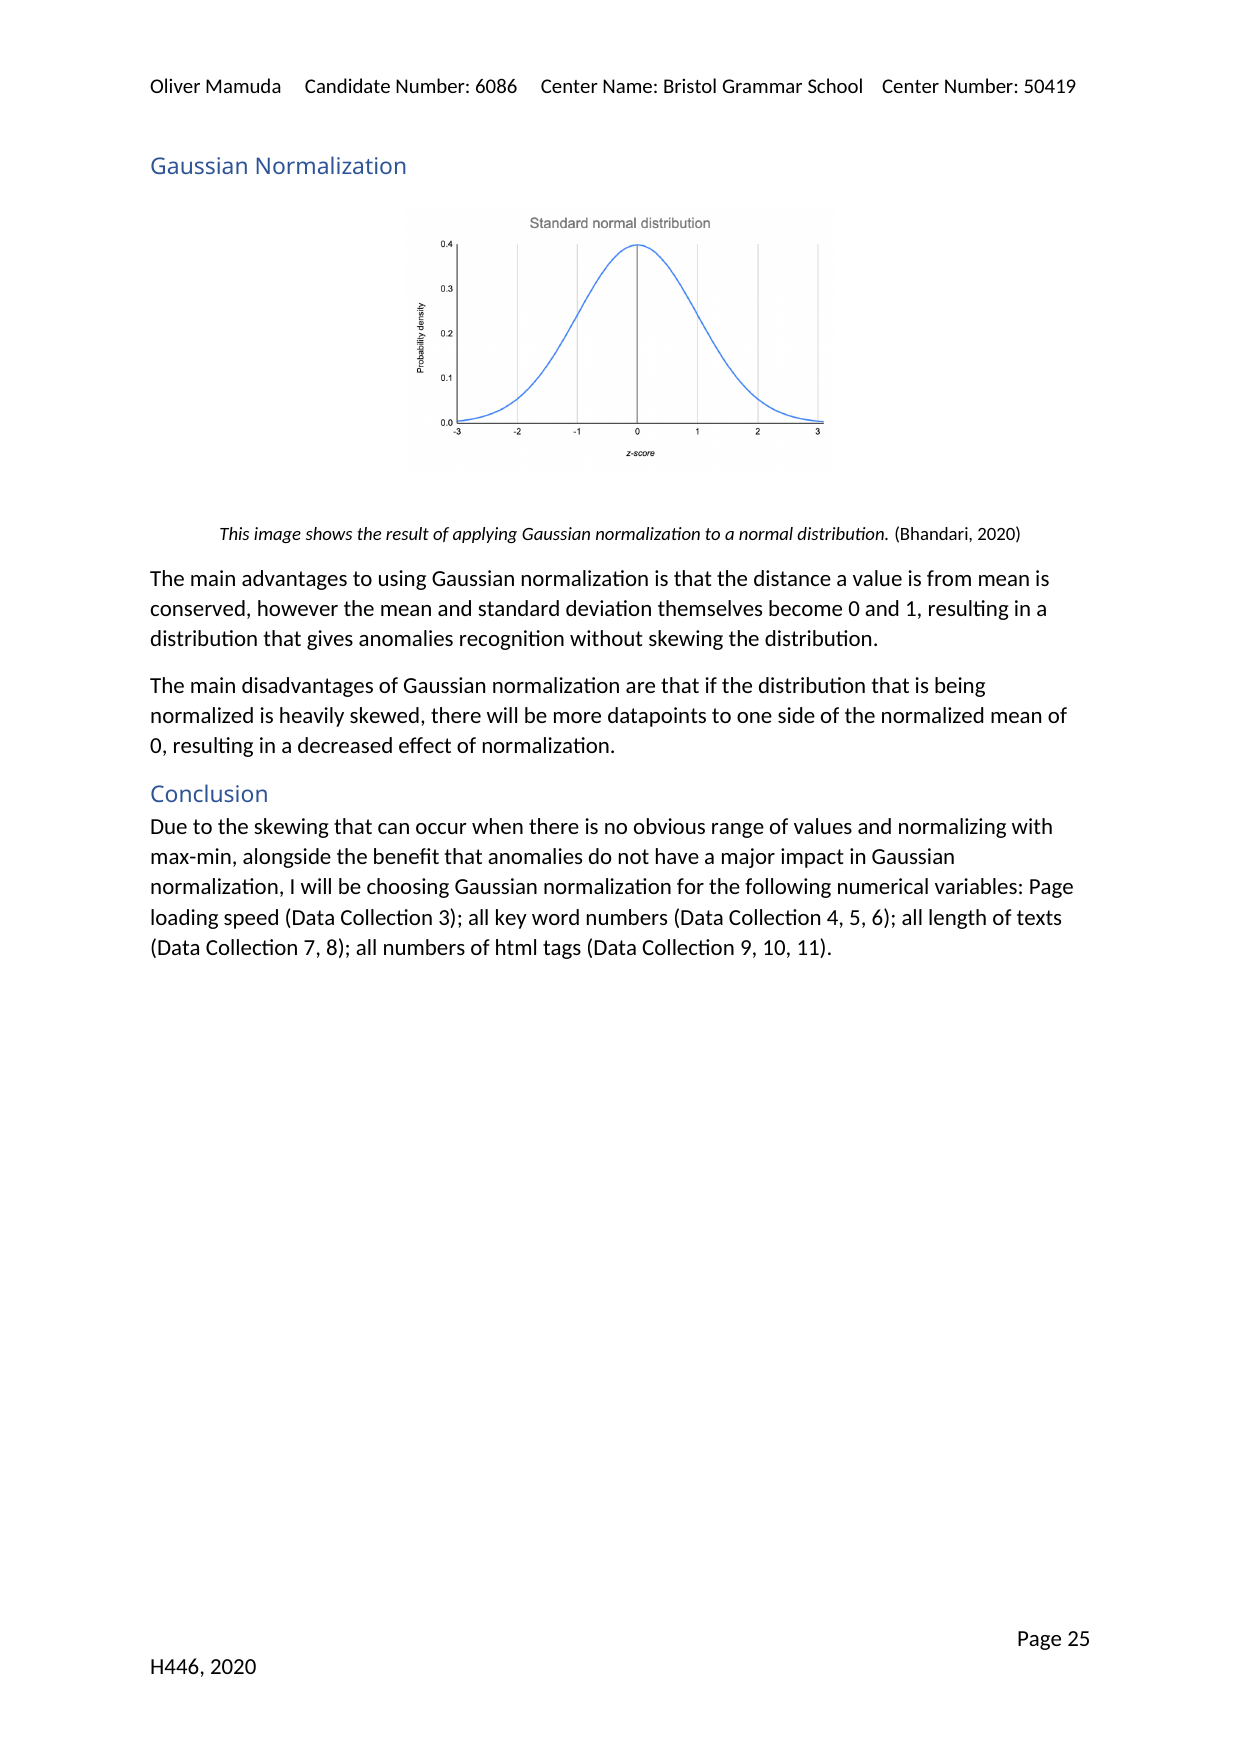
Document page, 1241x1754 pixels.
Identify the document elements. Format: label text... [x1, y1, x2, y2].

subtitle Conclusion [150, 778, 1090, 809]
text This image shows the result of applying Gaussian normalization to a normal distribution. [150, 522, 1090, 545]
text The main advantages to using Gaussian normalization is that the distance a value is from mean is conserved, however the mean and standard deviation themselves become 0 and 1, resulting in a distribution that gives anomalies recognition without skewing the distribution. [150, 564, 1090, 652]
text The main disadvantages of Gaussian normalization are that if the distribution that is being normalized is heavily skewed, there will be more datapoints to one side of the normalized mean of 0, resulting in a decreased effect of normalization. [150, 671, 1090, 759]
text Due to the skewing that can occur when there is no obvious range of values and normalizing with max-min, alongside the benefit that anomalies do not have a major impact in Gaussian normalization, I will be choosing Gaussian normalization for the following numerical variables: Page loading speed (Data Collection 3); all key word numbers (Data Collection 4, 5, 6); all length of texts (Data Collection 7, 8); all numbers of html tags (Data Collection 9, 10, 11). [150, 812, 1090, 961]
subtitle Gaussian Normalization [150, 150, 1090, 181]
picture [403, 203, 837, 471]
